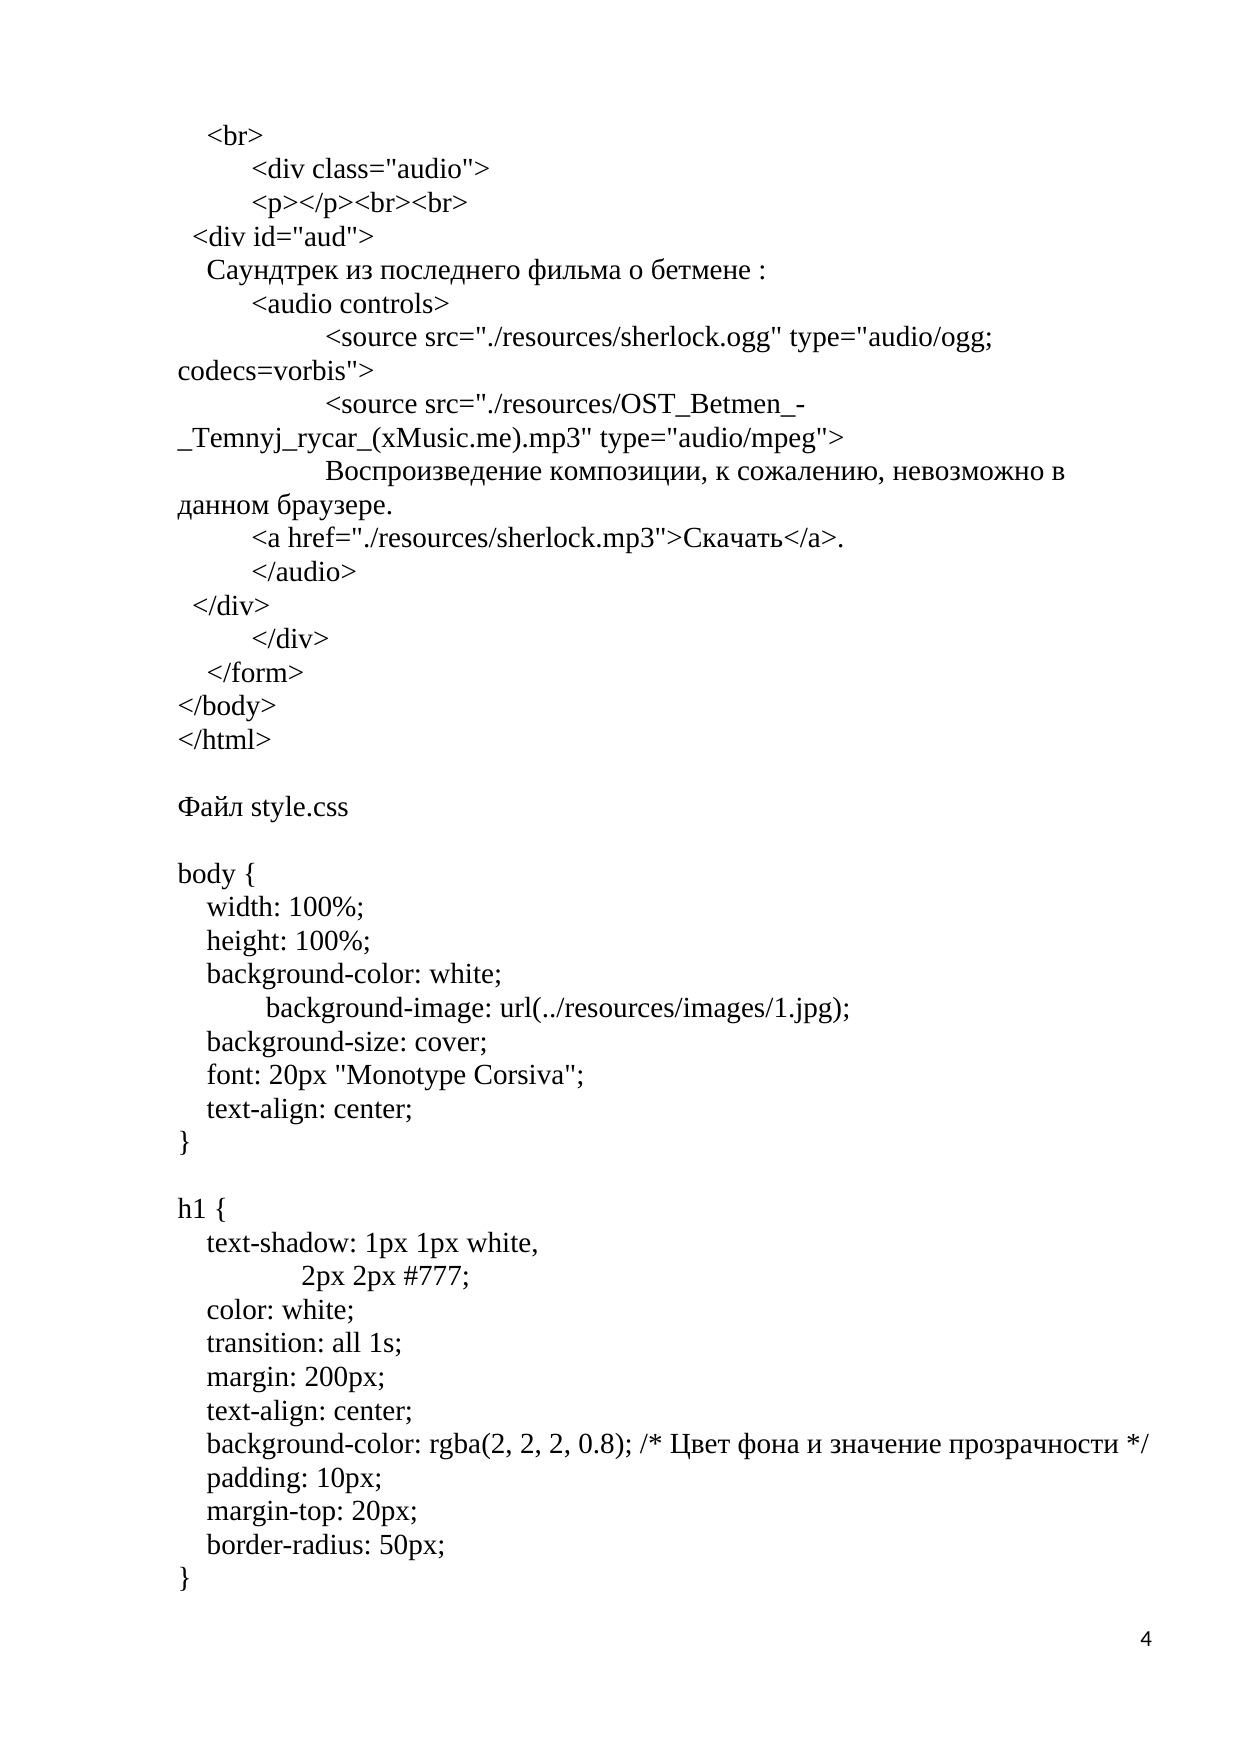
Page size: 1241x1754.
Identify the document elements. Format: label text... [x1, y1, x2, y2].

text text-align: center; [177, 1091, 1152, 1124]
text padding: 10px; [177, 1460, 1152, 1493]
text height: 100%; [177, 923, 1152, 957]
text Воспроизведение композиции, к сожалению, невозможно в данном браузере. [177, 453, 1152, 521]
text text-shadow: 1px 1px white, [177, 1225, 1152, 1258]
text <source src="./resources/sherlock.ogg" type="audio/ogg; codecs=vorbis"> [177, 319, 1152, 386]
text Саундтрек из последнего фильма о бетмене : [177, 252, 1152, 286]
text transition: all 1s; [177, 1326, 1152, 1359]
text width: 100%; [177, 889, 1152, 923]
text </audio> [177, 554, 1152, 588]
text text-align: center; [177, 1393, 1152, 1426]
text margin: 200px; [177, 1359, 1152, 1393]
text body { [177, 856, 1152, 889]
text </body> [177, 688, 1152, 722]
text background-image: url(../resources/images/1.jpg); [177, 990, 1152, 1024]
text background-size: cover; [177, 1024, 1152, 1057]
text } [177, 1124, 1152, 1158]
text <p></p><br><br> [177, 185, 1152, 219]
text <br> [177, 118, 1152, 152]
text background-color: rgba(2, 2, 2, 0.8); /* Цвет фона и значение прозрачности */ [177, 1426, 1152, 1460]
text <source src="./resources/OST_Betmen_-_Temnyj_rycar_(xMusic.me).mp3" type="audio/mpeg"> [177, 386, 1152, 453]
text color: white; [177, 1292, 1152, 1326]
text </form> [177, 655, 1152, 688]
text <audio controls> [177, 286, 1152, 319]
text <a href="./resources/sherlock.mp3">Скачать</a>. [177, 521, 1152, 554]
text font: 20px "Monotype Corsiva"; [177, 1057, 1152, 1091]
text <div id="aud"> [177, 219, 1152, 252]
text h1 { [177, 1191, 1152, 1225]
text </div> [177, 621, 1152, 655]
text background-color: white; [177, 957, 1152, 990]
text </div> [177, 588, 1152, 621]
text </html> [177, 722, 1152, 755]
text <div class="audio"> [177, 152, 1152, 185]
text Файл style.css [177, 789, 1152, 822]
text border-radius: 50px; [177, 1527, 1152, 1560]
text } [177, 1560, 1152, 1594]
text 2px 2px #777; [177, 1258, 1152, 1292]
text margin-top: 20px; [177, 1493, 1152, 1527]
